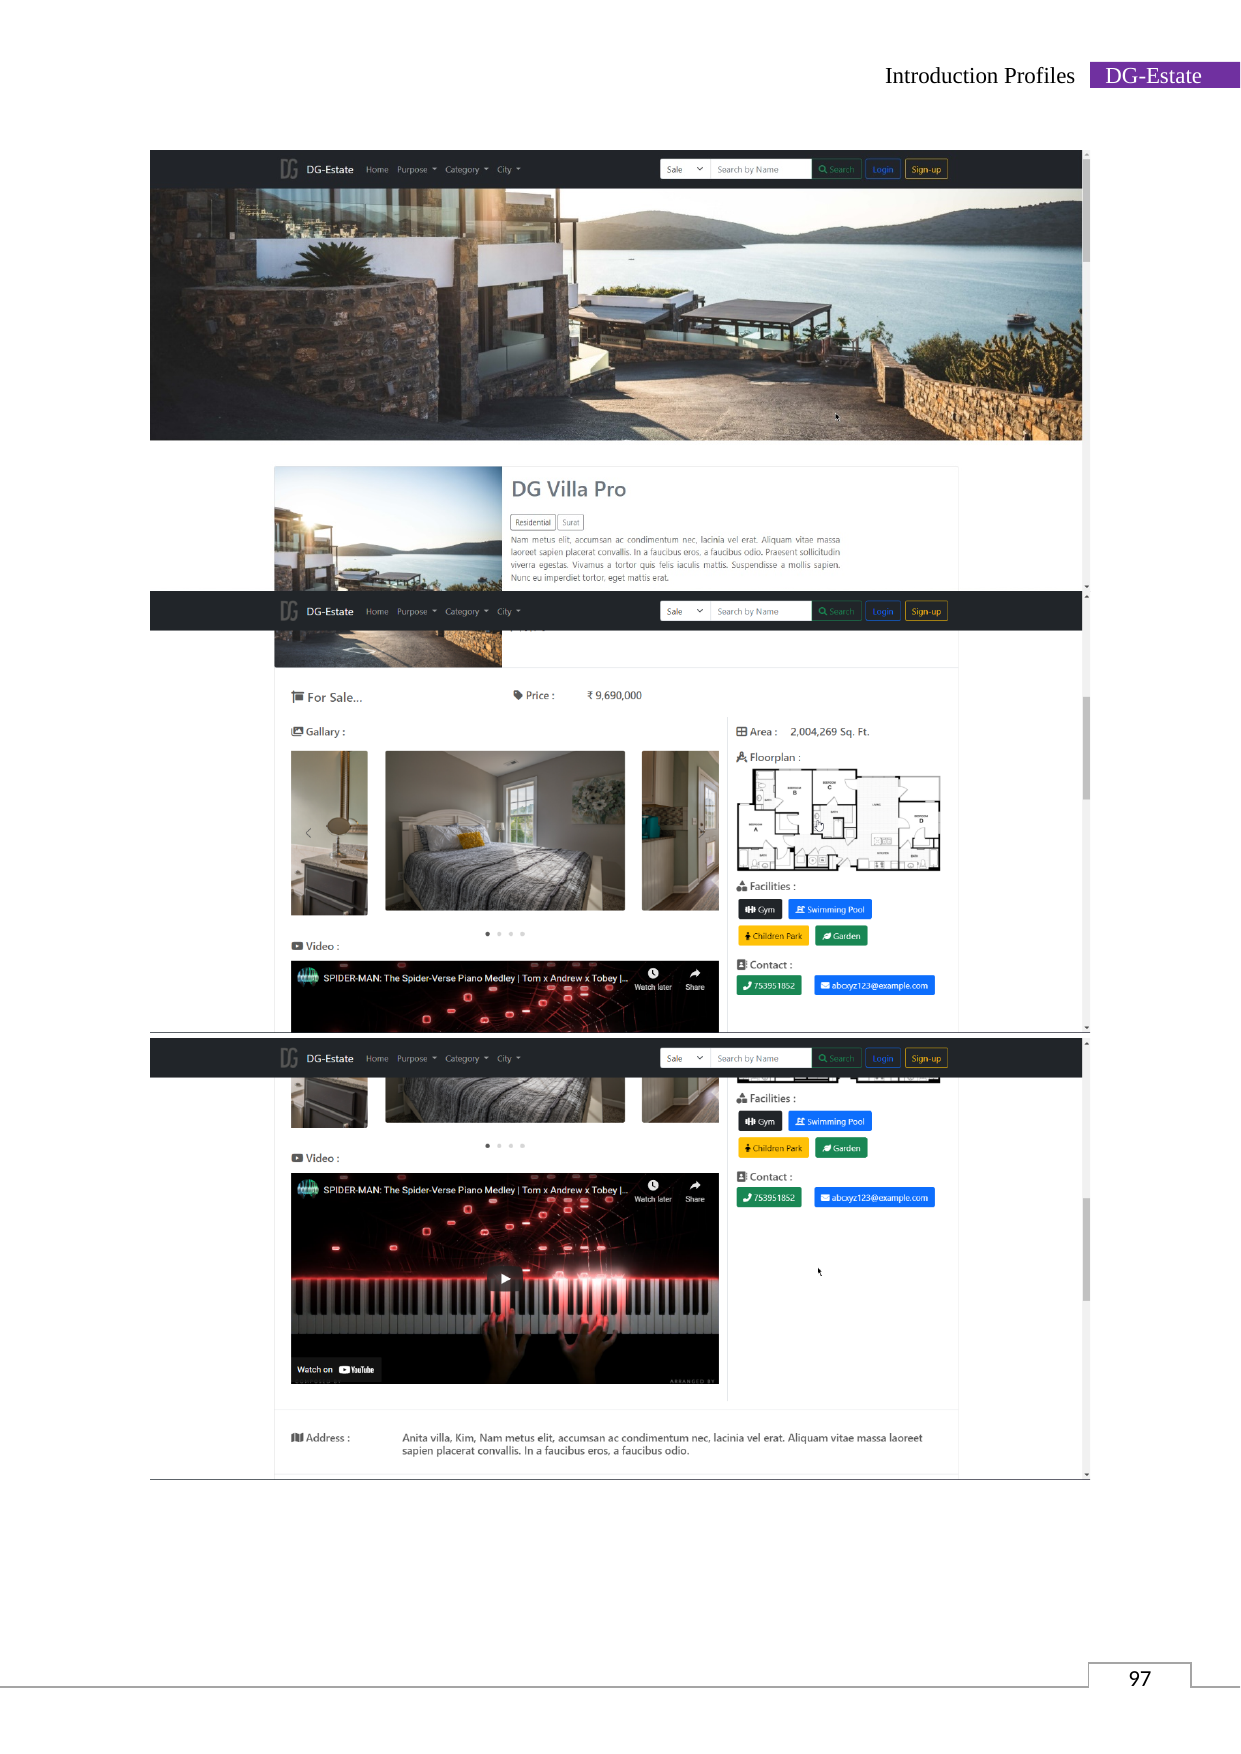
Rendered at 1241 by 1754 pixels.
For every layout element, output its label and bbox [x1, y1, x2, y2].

picture [150, 1038, 1091, 1480]
picture [150, 150, 1091, 1033]
